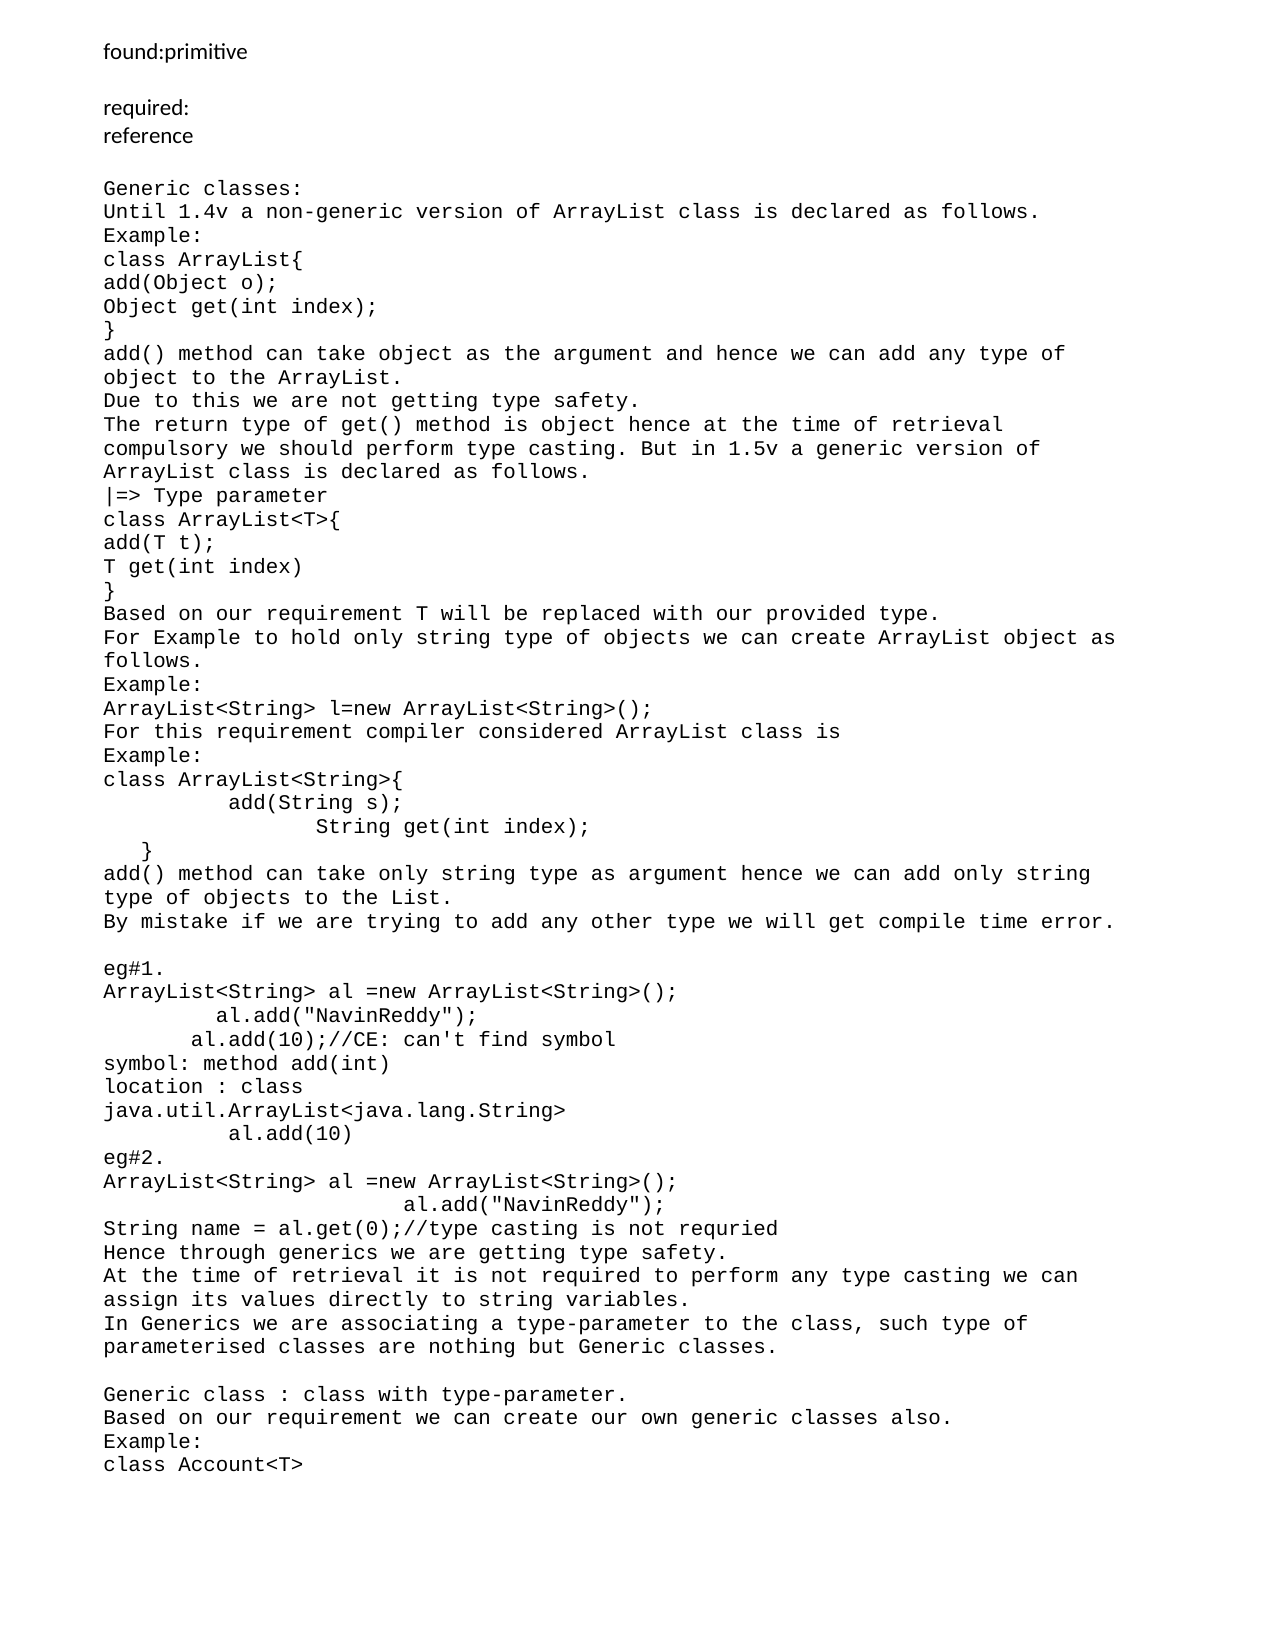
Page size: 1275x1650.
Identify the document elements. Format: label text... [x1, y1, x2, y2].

text add(Object o); [103, 272, 1125, 296]
text String name = al.get(0);//type casting is not requried [103, 1218, 1125, 1242]
text class ArrayList{ [103, 248, 1125, 272]
text found:primitive [103, 37, 1125, 66]
text } [103, 319, 1125, 343]
text For Example to hold only string type of objects we can create ArrayList object as follows. [103, 627, 1125, 674]
text String get(int index); [103, 816, 1125, 840]
text Based on our requirement we can create our own generic classes also. [103, 1407, 1125, 1431]
text eg#1. [103, 958, 1125, 982]
text java.util.ArrayList<java.lang.String> [103, 1100, 1125, 1123]
text Hence through generics we are getting type safety. [103, 1242, 1125, 1265]
text Example: [103, 225, 1125, 248]
text |=> Type parameter [103, 485, 1125, 509]
text add() method can take object as the argument and hence we can add any type of object to the ArrayList. [103, 343, 1125, 390]
text ArrayList<String> l=new ArrayList<String>(); [103, 698, 1125, 721]
text reference [103, 122, 1125, 149]
text add(T t); [103, 532, 1125, 556]
text add() method can take only string type as argument hence we can add only string type of objects to the List. [103, 863, 1125, 911]
text In Generics we are associating a type-parameter to the class, such type of parameterised classes are nothing but Generic classes. [103, 1313, 1125, 1360]
text location : class [103, 1076, 1125, 1100]
text At the time of retrieval it is not required to perform any type casting we can assign its values directly to string variables. [103, 1265, 1125, 1313]
text al.add(10);//CE: can't find symbol [103, 1029, 1125, 1052]
text By mistake if we are trying to add any other type we will get compile time error. [103, 911, 1125, 934]
text add(String s); [103, 792, 1125, 816]
text Generic class : class with type-parameter. [103, 1383, 1125, 1407]
text } [103, 840, 1125, 863]
text required: [103, 93, 1125, 122]
text Example: [103, 745, 1125, 769]
text The return type of get() method is object hence at the time of retrieval compulsory we should perform type casting. But in 1.5v a generic version of ArrayList class is declared as follows. [103, 414, 1125, 485]
text symbol: method add(int) [103, 1052, 1125, 1076]
text Object get(int index); [103, 296, 1125, 319]
text Due to this we are not getting type safety. [103, 390, 1125, 414]
text ArrayList<String> al =new ArrayList<String>(); [103, 1171, 1125, 1194]
text For this requirement compiler considered ArrayList class is [103, 721, 1125, 745]
text } [103, 579, 1125, 603]
text class ArrayList<T>{ [103, 509, 1125, 532]
text al.add(10) [103, 1123, 1125, 1147]
text eg#2. [103, 1147, 1125, 1171]
text Example: [103, 674, 1125, 698]
text Example: [103, 1431, 1125, 1454]
text Generic classes: [103, 178, 1125, 201]
text Based on our requirement T will be replaced with our provided type. [103, 603, 1125, 627]
text al.add("NavinReddy"); [103, 1005, 1125, 1029]
text T get(int index) [103, 556, 1125, 579]
text ArrayList<String> al =new ArrayList<String>(); [103, 982, 1125, 1005]
text class Account<T> [103, 1454, 1125, 1478]
text al.add("NavinReddy"); [103, 1194, 1125, 1218]
text Until 1.4v a non-generic version of ArrayList class is declared as follows. [103, 201, 1125, 225]
text class ArrayList<String>{ [103, 769, 1125, 792]
